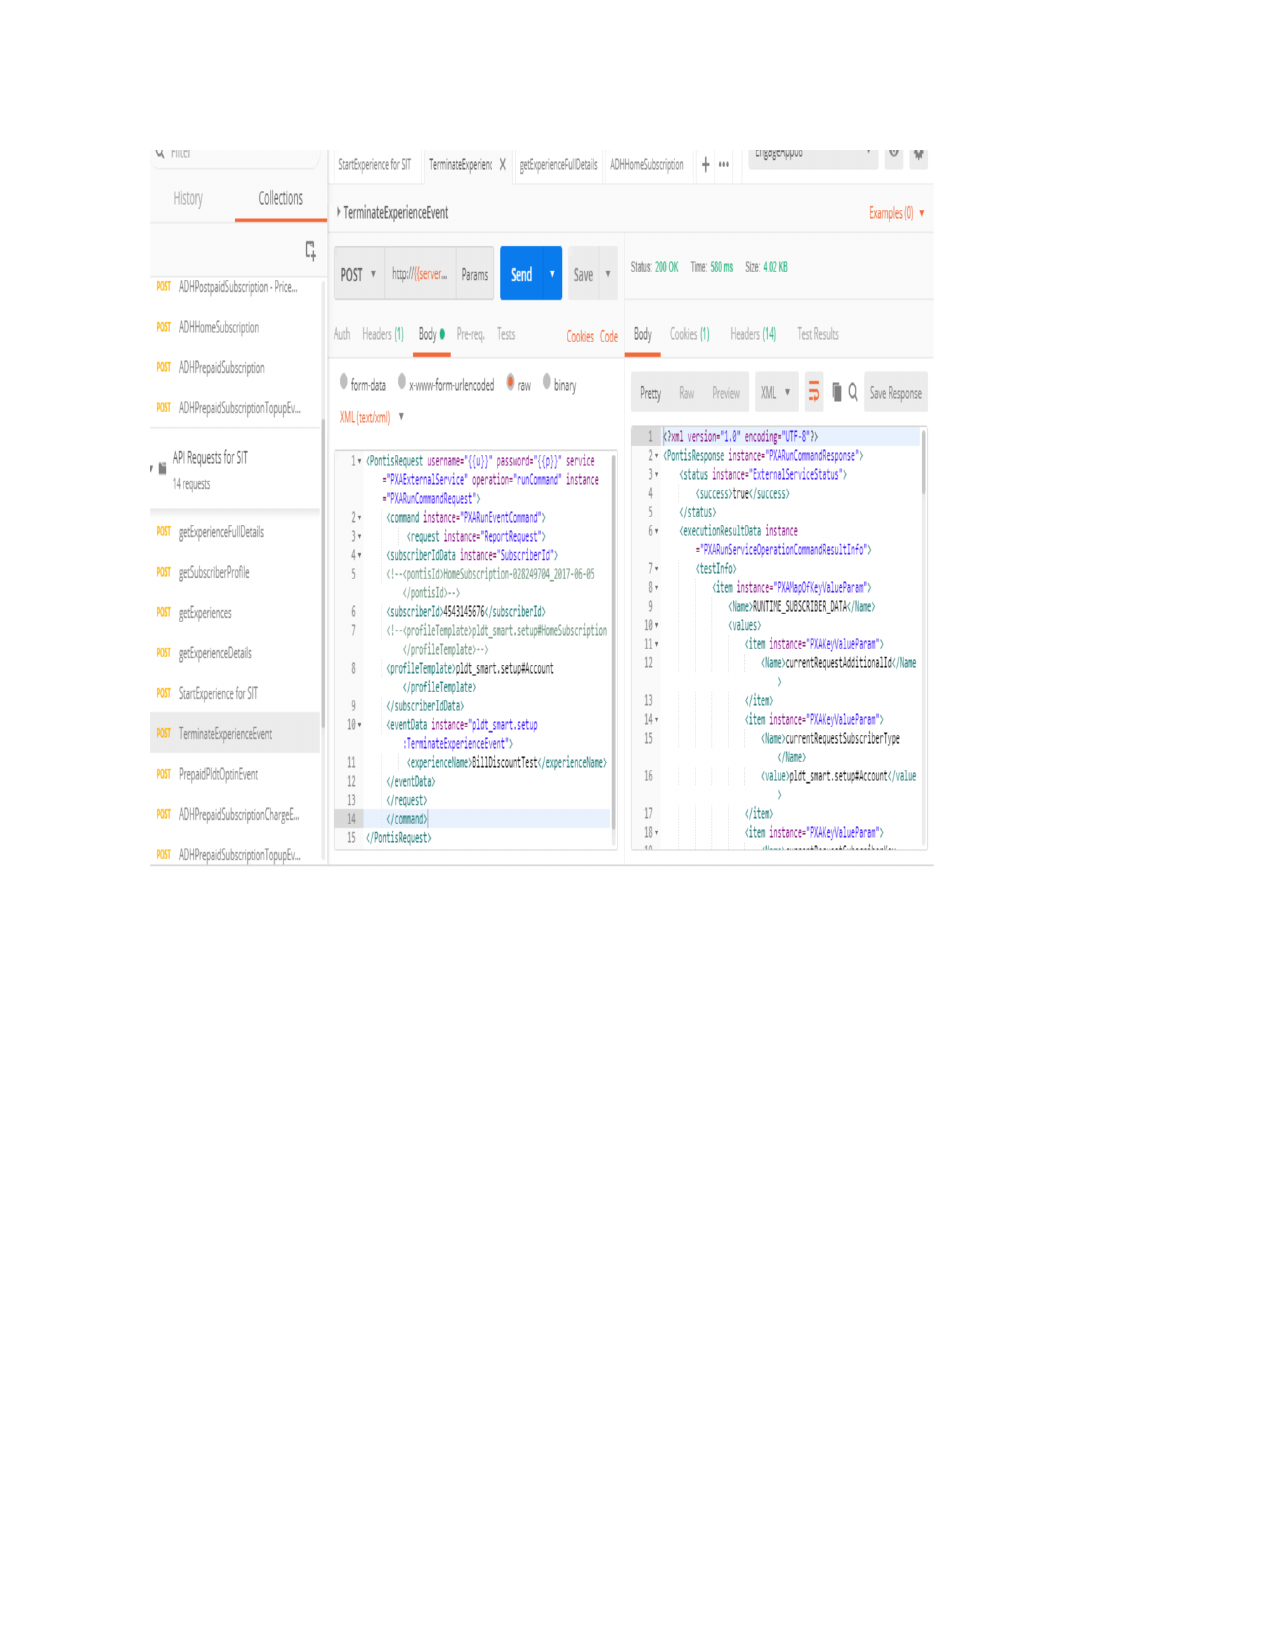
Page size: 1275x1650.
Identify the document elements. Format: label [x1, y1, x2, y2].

picture [150, 150, 934, 867]
